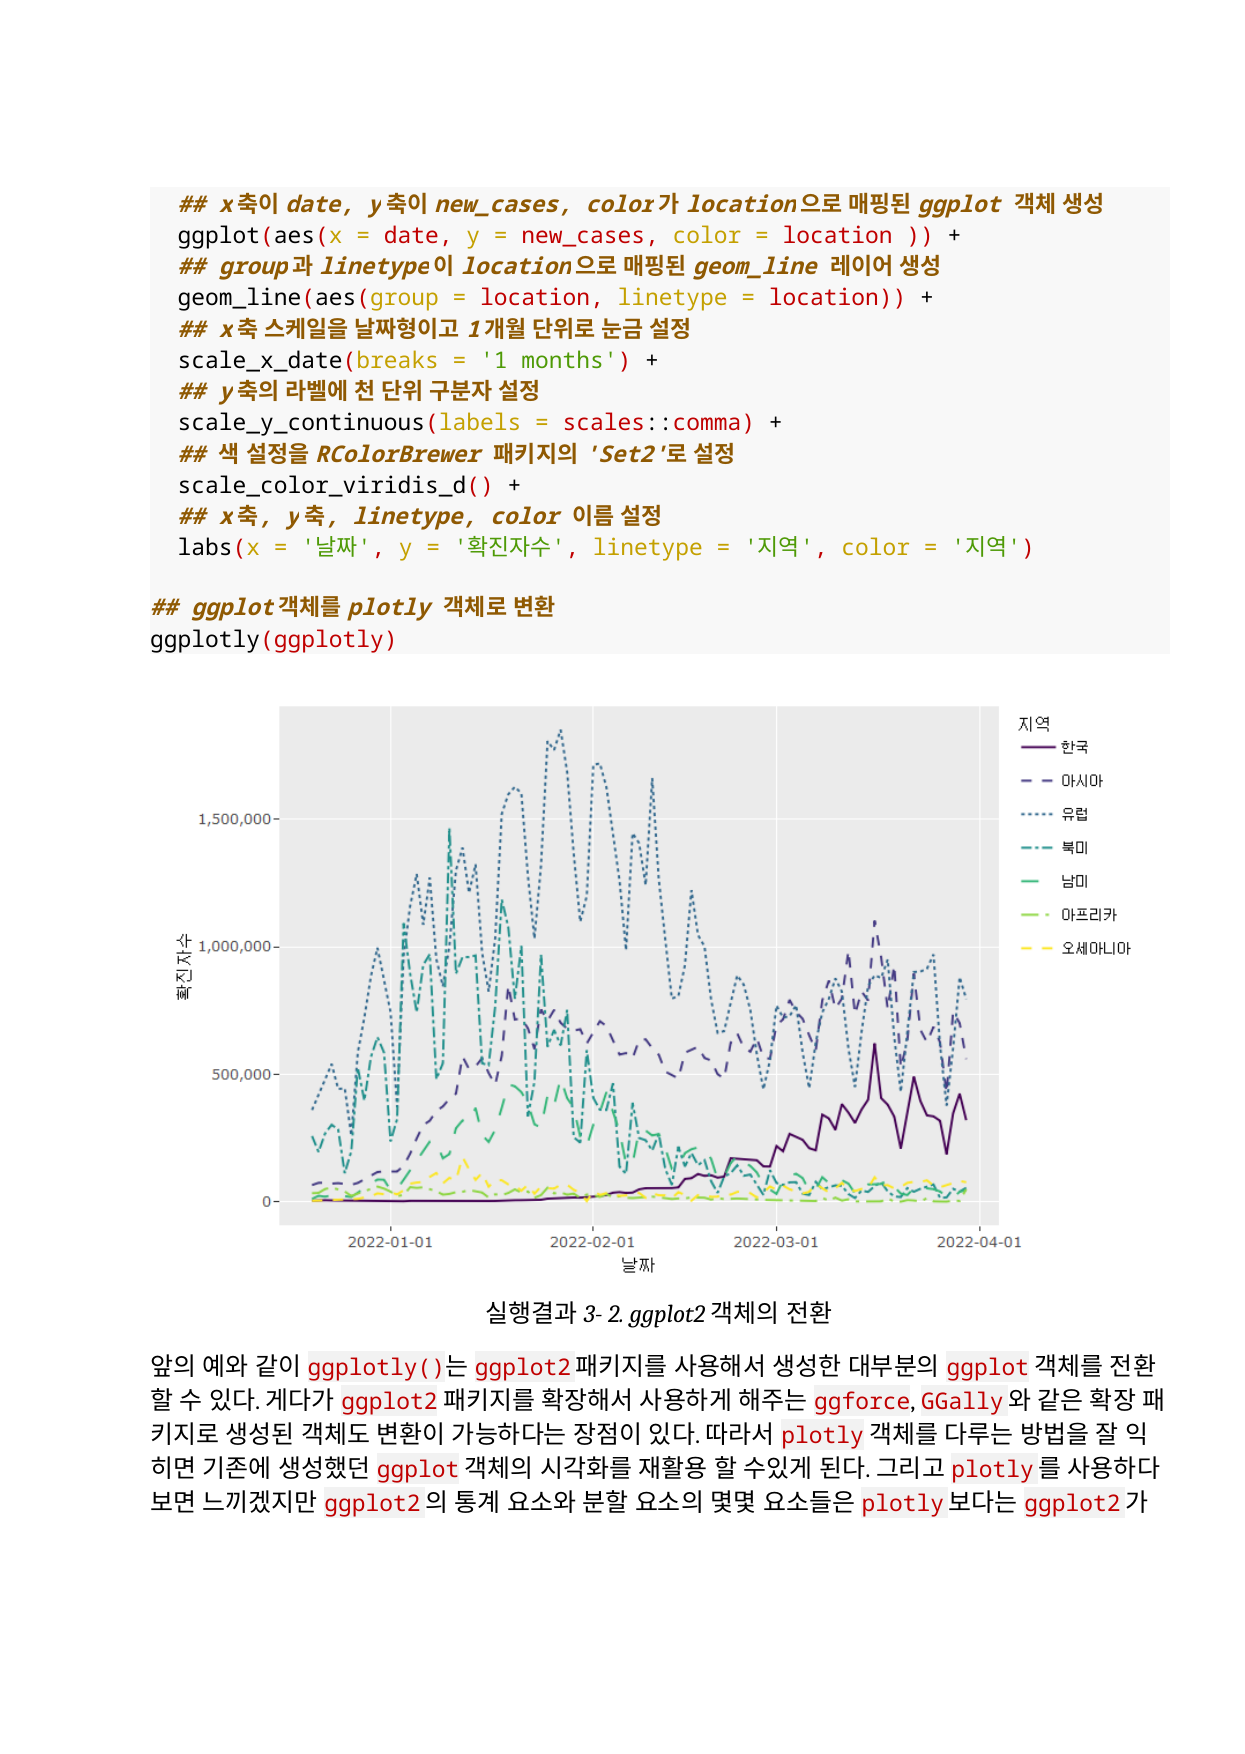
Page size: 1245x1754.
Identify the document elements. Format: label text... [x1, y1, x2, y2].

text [150, 187, 1170, 654]
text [150, 1348, 1170, 1518]
text 실행결과 3- . ggplot2 객체의 전환 [150, 1295, 1170, 1329]
picture [172, 674, 1148, 1275]
